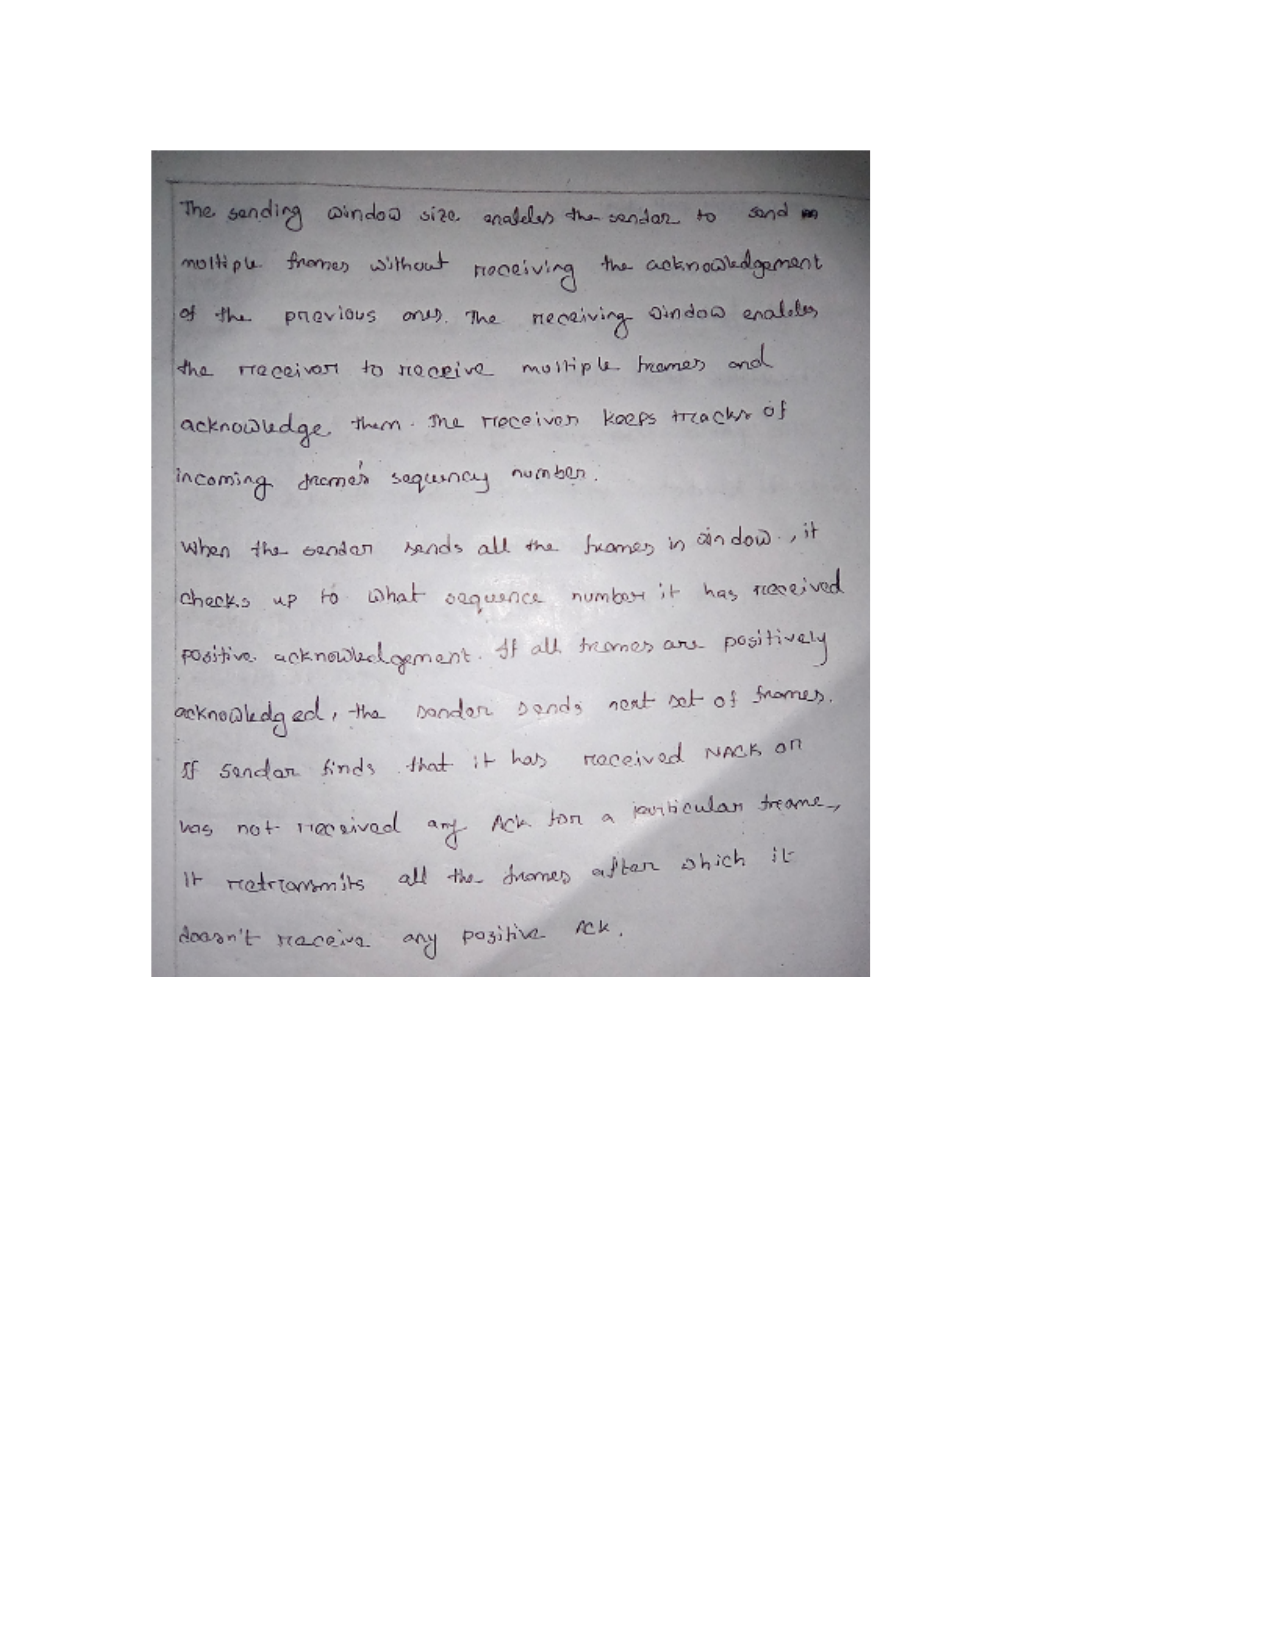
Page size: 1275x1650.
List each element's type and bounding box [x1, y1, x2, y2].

picture [150, 150, 871, 977]
